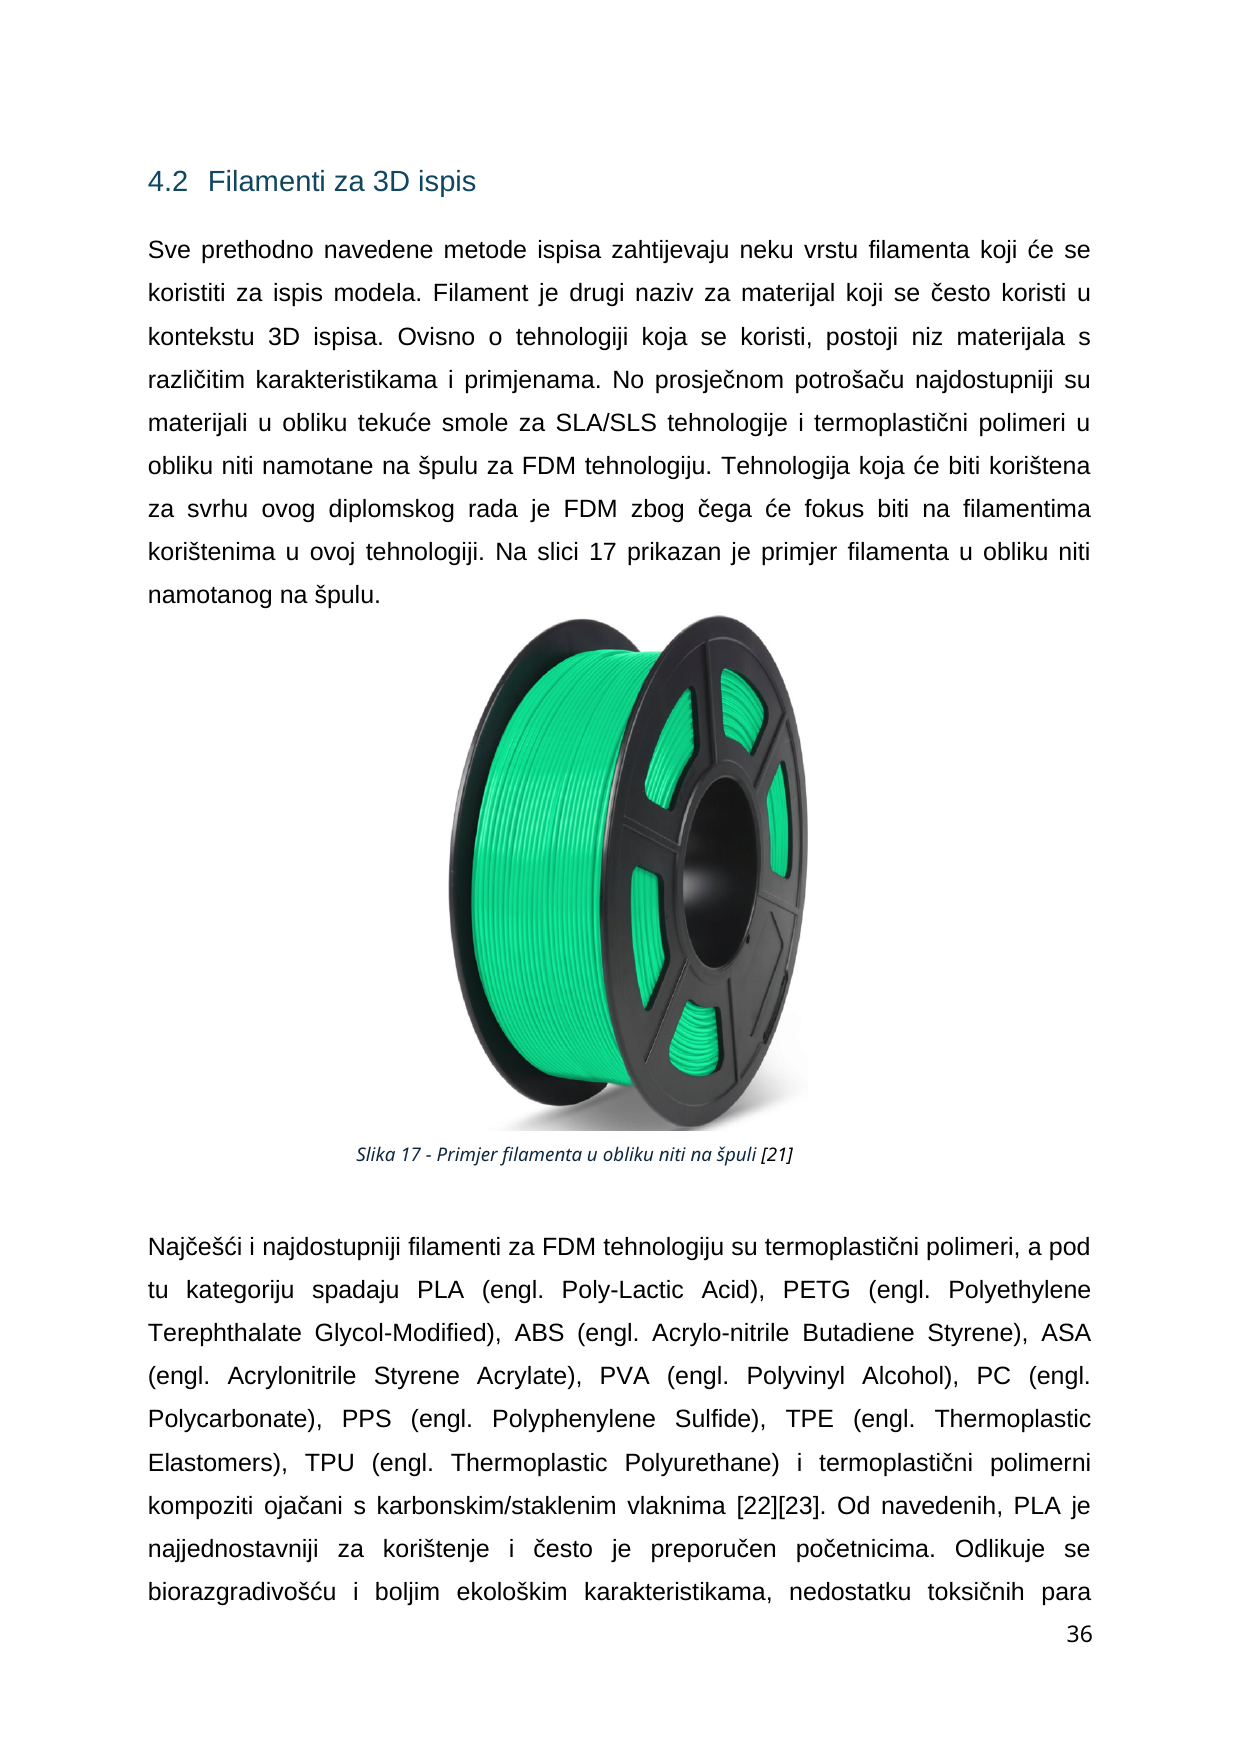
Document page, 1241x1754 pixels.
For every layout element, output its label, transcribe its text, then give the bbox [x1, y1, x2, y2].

text Sve prethodno navedene metode ispisa zahtijevaju neku vrstu filamenta koji će se koristiti za ispis modela. Filament je drugi naziv za materijal koji se često koristi u kontekstu 3D ispisa. Ovisno o tehnologiji koja se koristi, postoji niz materijala s različitim karakteristikama i primjenama. No prosječnom potrošaču najdostupniji su materijali u obliku tekuće smole za SLA/SLS tehnologije i termoplastični polimeri u obliku niti namotane na špulu za FDM tehnologiju. Tehnologija koja će biti korištena za svrhu ovog diplomskog rada je FDM zbog čega će fokus biti na filamentima korištenima u ovoj tehnologiji. Na slici 17 prikazan je primjer filamenta u obliku niti namotanog na špulu. [148, 235, 1092, 609]
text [148, 1232, 1092, 1606]
picture [356, 615, 900, 1131]
subtitle Filamenti za 3D ispis [148, 164, 1092, 198]
